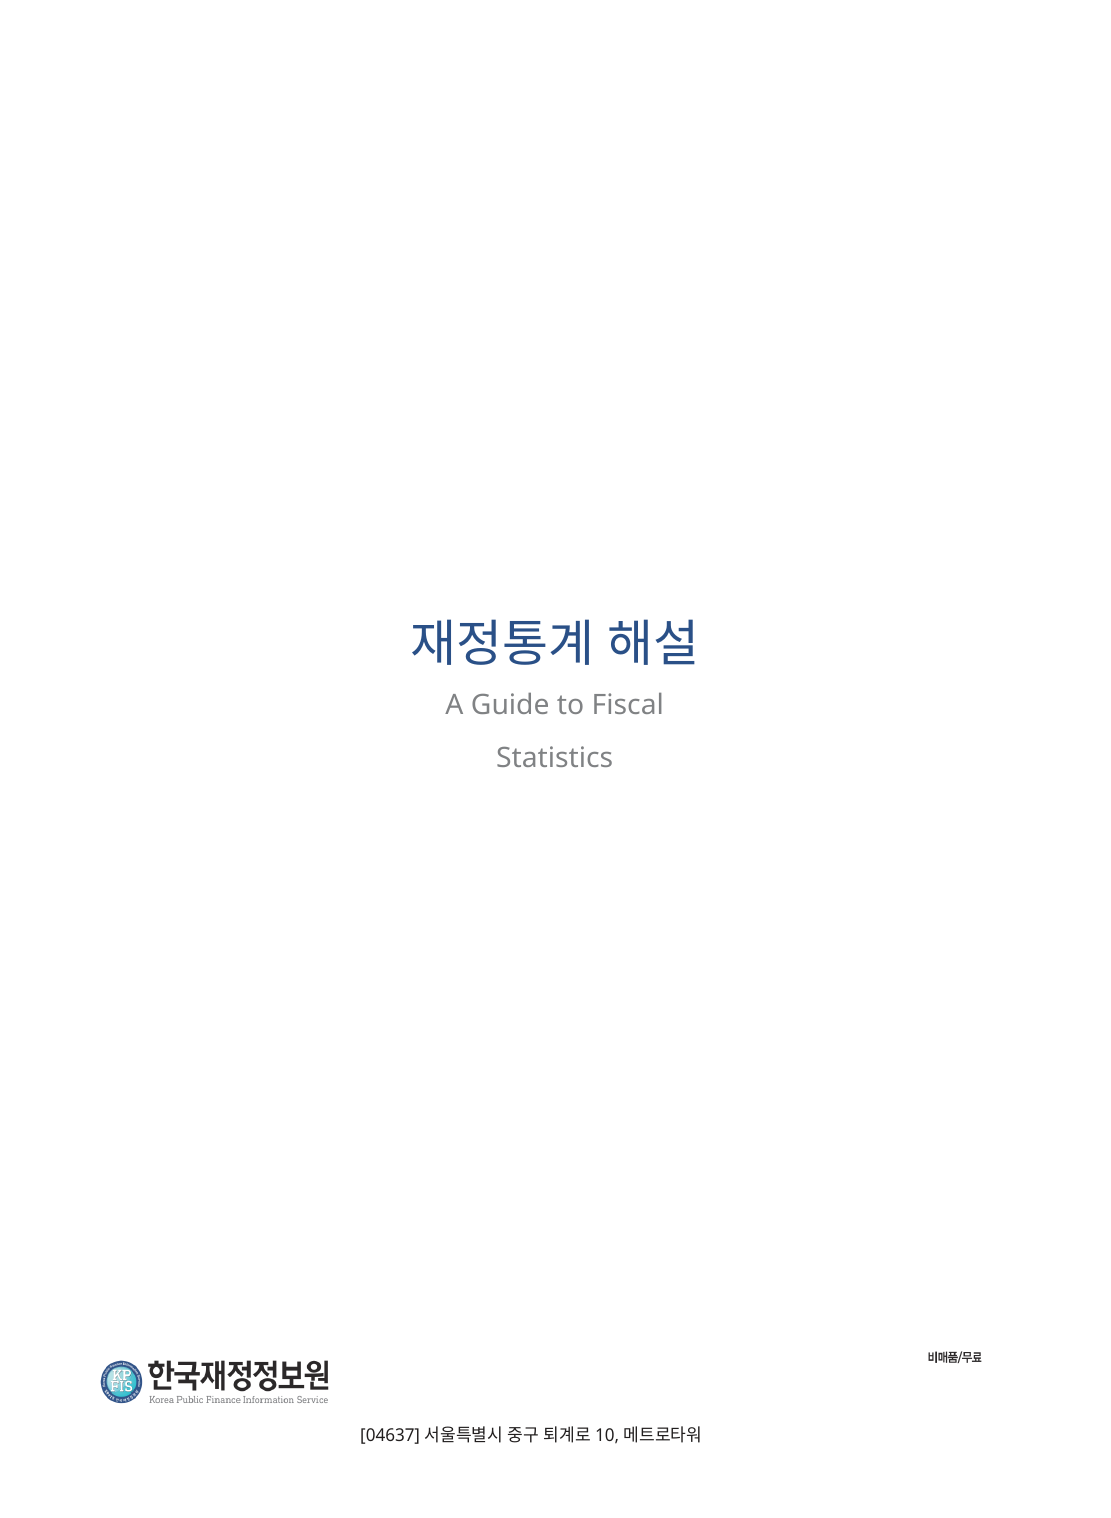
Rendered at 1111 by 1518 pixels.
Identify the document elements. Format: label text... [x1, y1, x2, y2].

picture [100, 1360, 330, 1405]
text 재정통계 해설 A Guide to Fiscal Statistics [390, 620, 719, 778]
picture [927, 1350, 982, 1364]
text [04637] 서울특별시 중구 퇴계로 10, 메트로타워 [360, 1428, 1004, 1462]
